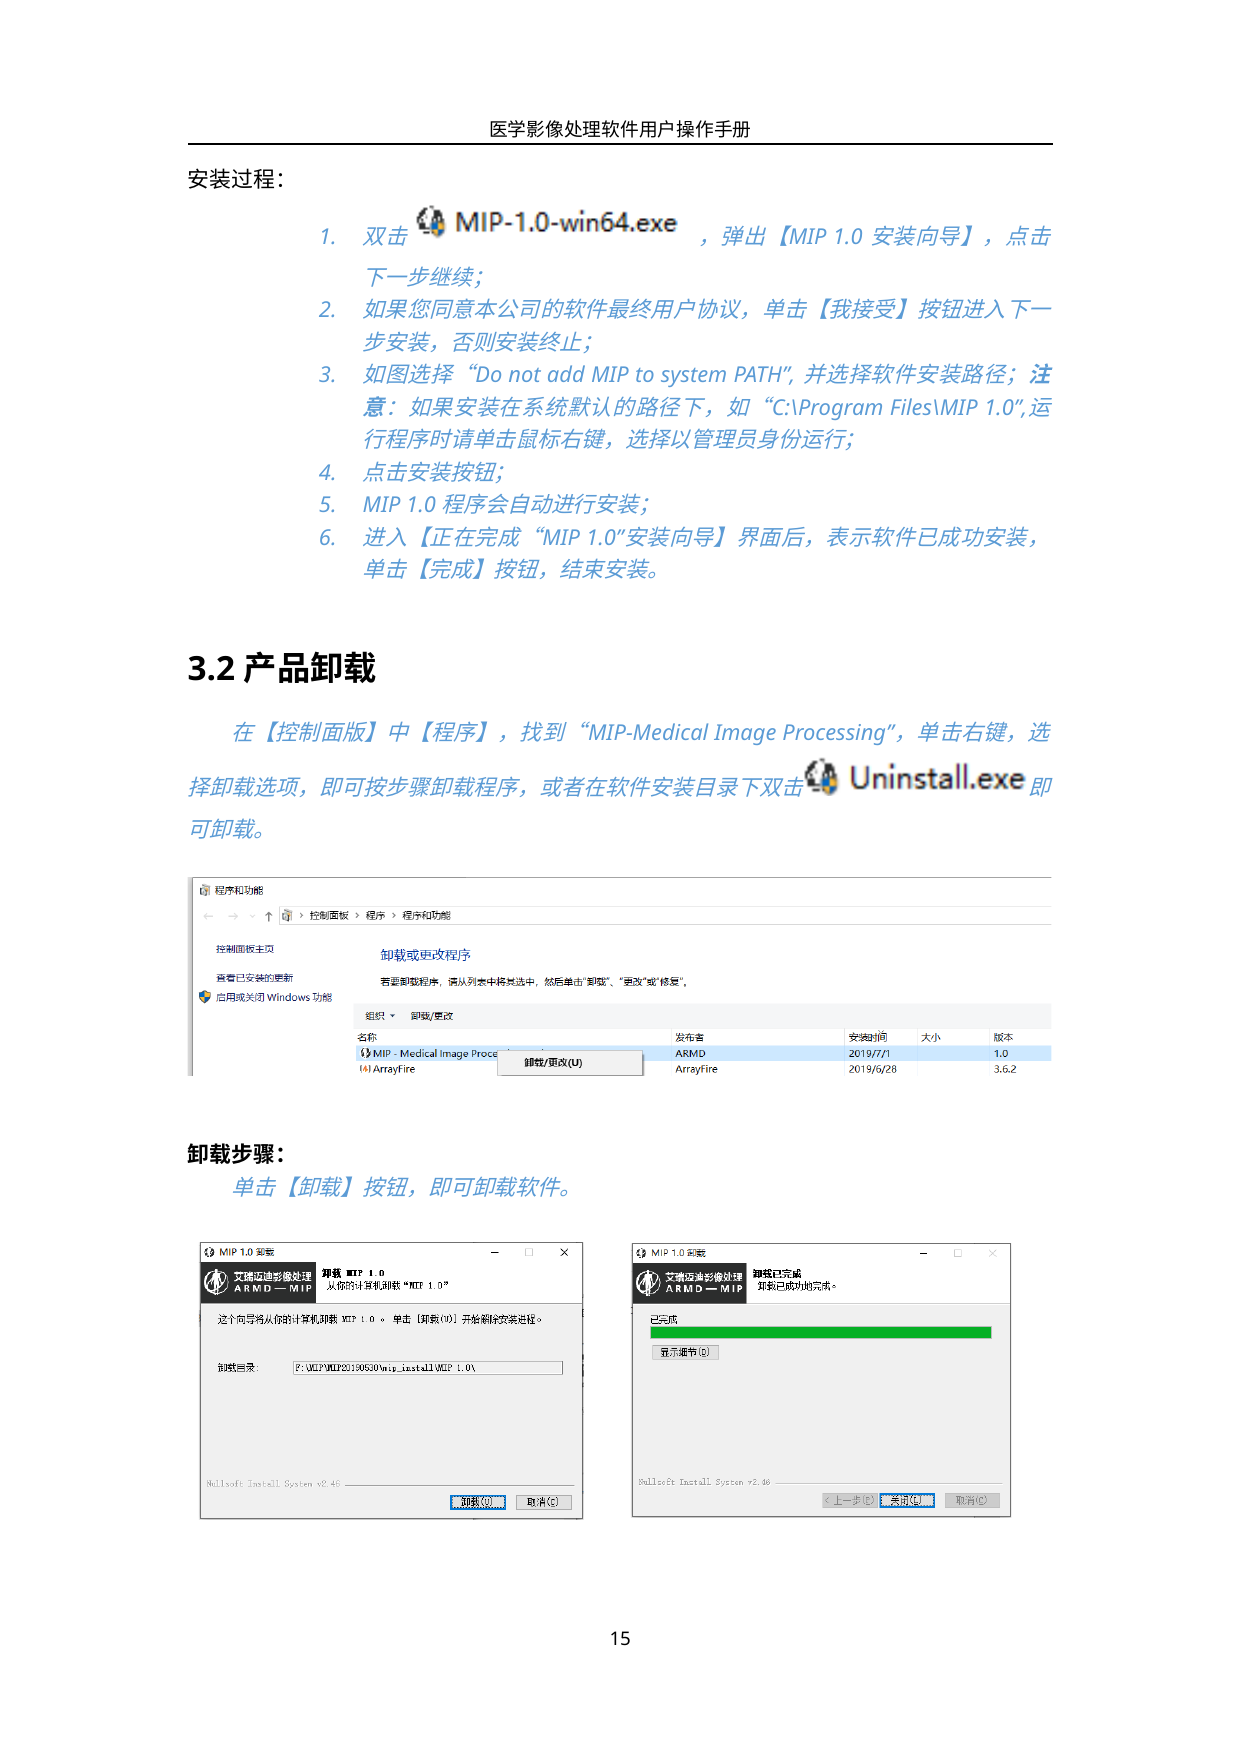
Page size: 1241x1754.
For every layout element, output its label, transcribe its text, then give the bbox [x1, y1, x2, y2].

picture [803, 757, 1029, 796]
list MIP 1.0 程序会自动进行安装； [319, 487, 1053, 519]
list 点击安装按钮； [319, 454, 1053, 487]
picture [198, 1242, 584, 1520]
table_header [188, 1235, 619, 1527]
picture [187, 877, 1052, 1076]
text 3.2 产品卸载 [187, 633, 1053, 698]
list 双击，弹出【MIP 1.0 安装向导】，点击下一步继续； [319, 194, 1053, 292]
table_header [620, 1235, 1052, 1527]
picture [407, 202, 698, 245]
list 如果您同意本公司的软件最终用户协议，单击【我接受】按钮进入下一步安装，否则安装终止； [319, 292, 1053, 357]
text 单击【卸载】按钮，即可卸载软件。 [187, 1169, 1053, 1202]
text 在【控制面版】中【程序】，找到“MIP-Medical Image Processing”，单击右键，选择卸载选项，即可按步骤卸载程序，或者在软件安装目录下双击即可卸载。 [187, 714, 1053, 844]
list 如图选择“Do not add MIP to system PATH”, 并选择软件安装路径；注意：如果安装在系统默认的路径下，如“C:\Program Files\MIP 1.0”,运行程序时请单击鼠标右键，选择以管理员身份运行； [319, 357, 1053, 454]
picture [630, 1243, 1012, 1518]
text 安装过程： [187, 162, 1053, 194]
text 卸载步骤： [187, 1137, 1053, 1169]
list 进入【正在完成“MIP 1.0”安装向导】界面后，表示软件已成功安装，单击【完成】按钮，结束安装。 [319, 519, 1053, 584]
